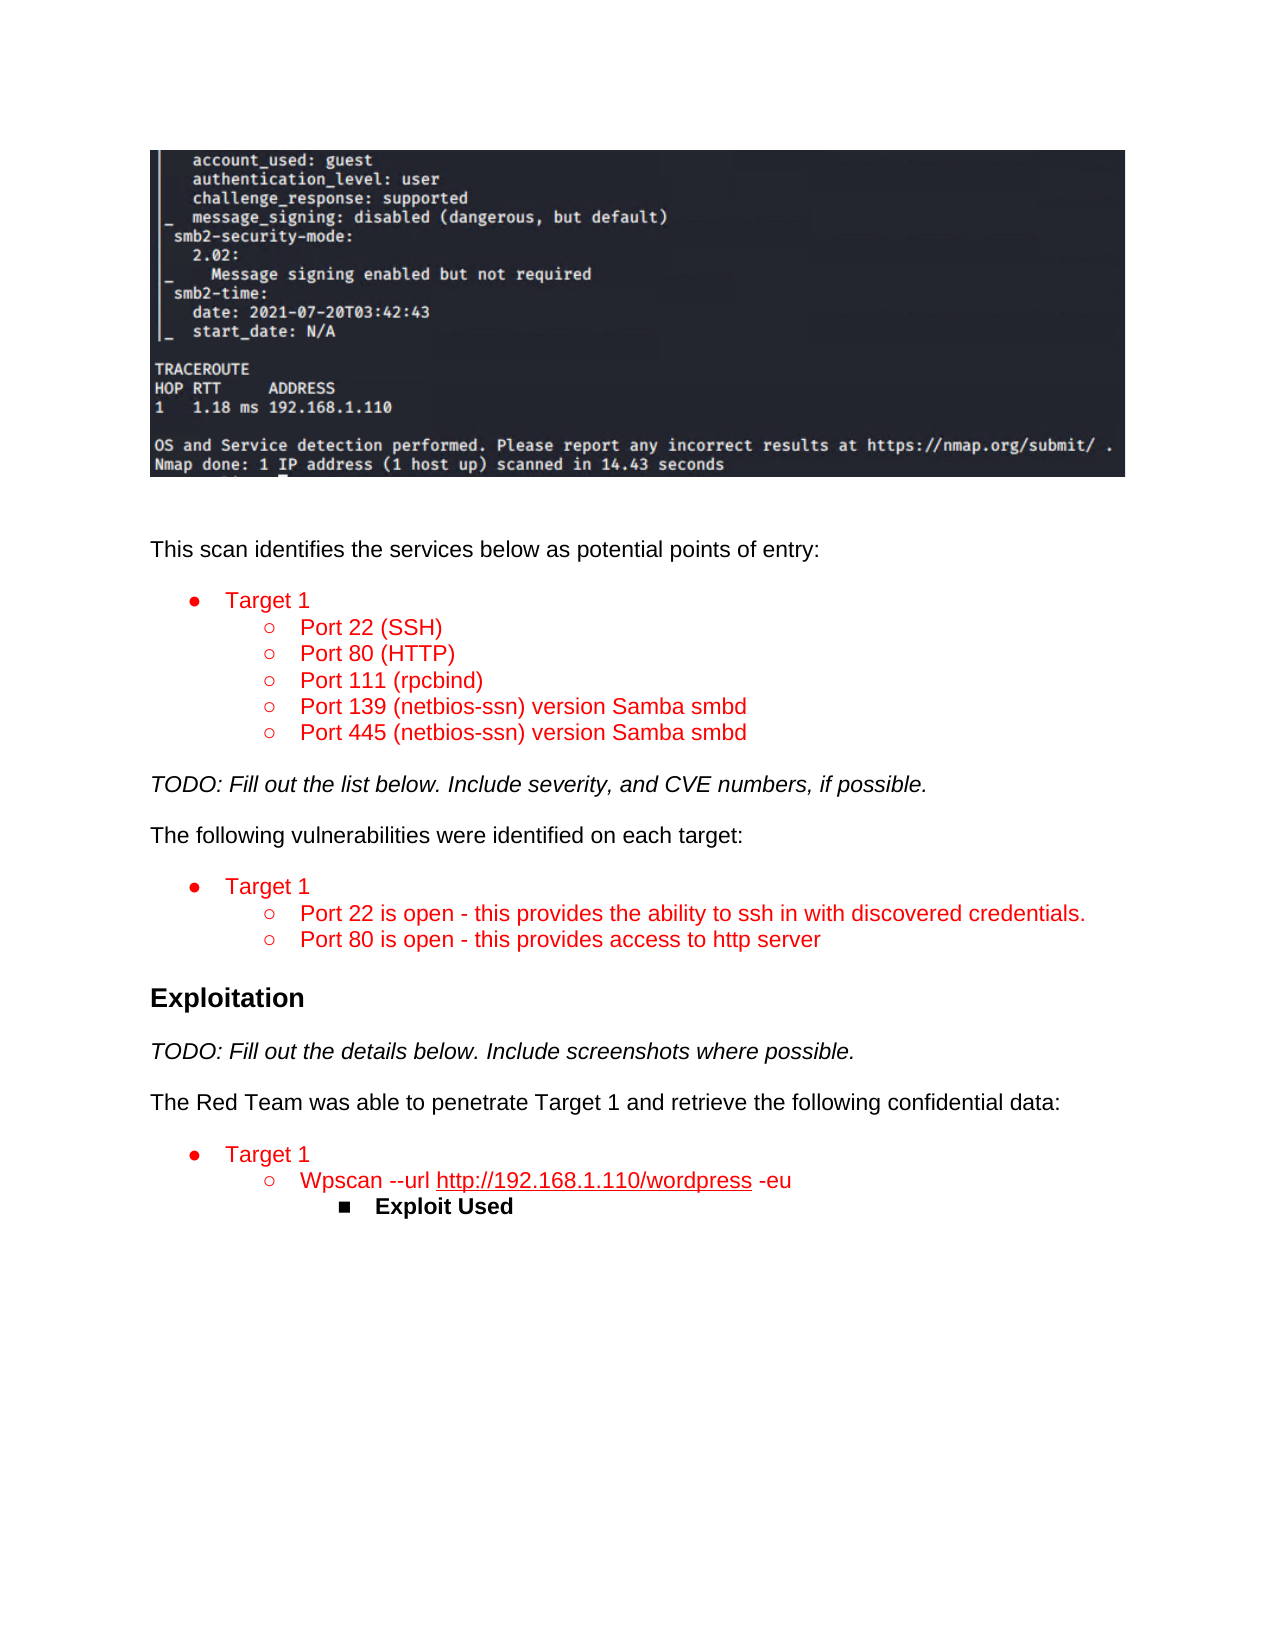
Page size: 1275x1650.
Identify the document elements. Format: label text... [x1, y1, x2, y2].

text The Red Team was able to penetrate Target 1 and retrieve the following confidential data: [150, 1089, 1125, 1116]
list Wpscan --url http://192.168.1.110/wordpress -eu [262, 1167, 1125, 1193]
list Target 1 [187, 1141, 1125, 1167]
list Target 1 [187, 873, 1125, 900]
text This scan identifies the services below as potential points of entry: [150, 536, 1125, 562]
text TODO: Fill out the list below. Include severity, and CVE numbers, if possible. [150, 771, 1125, 797]
list Port 22 is open - this provides the ability to ssh in with discovered credentials. [262, 900, 1125, 926]
list Port 80 (HTTP) [262, 640, 1125, 667]
list Port 80 is open - this provides access to http server [262, 926, 1125, 952]
subtitle Exploitation [150, 982, 1125, 1013]
list Port 445 (netbios-ssn) version Samba smbd [262, 719, 1125, 746]
text TODO: Fill out the details below. Include screenshots where possible. [150, 1038, 1125, 1064]
list Port 22 (SSH) [262, 614, 1125, 640]
list Port 139 (netbios-ssn) version Samba smbd [262, 693, 1125, 719]
picture [150, 150, 1125, 477]
list Exploit Used [337, 1193, 1125, 1219]
list Target 1 [187, 587, 1125, 614]
list Port 111 (rpcbind) [262, 667, 1125, 693]
text The following vulnerabilities were identified on each target: [150, 822, 1125, 848]
